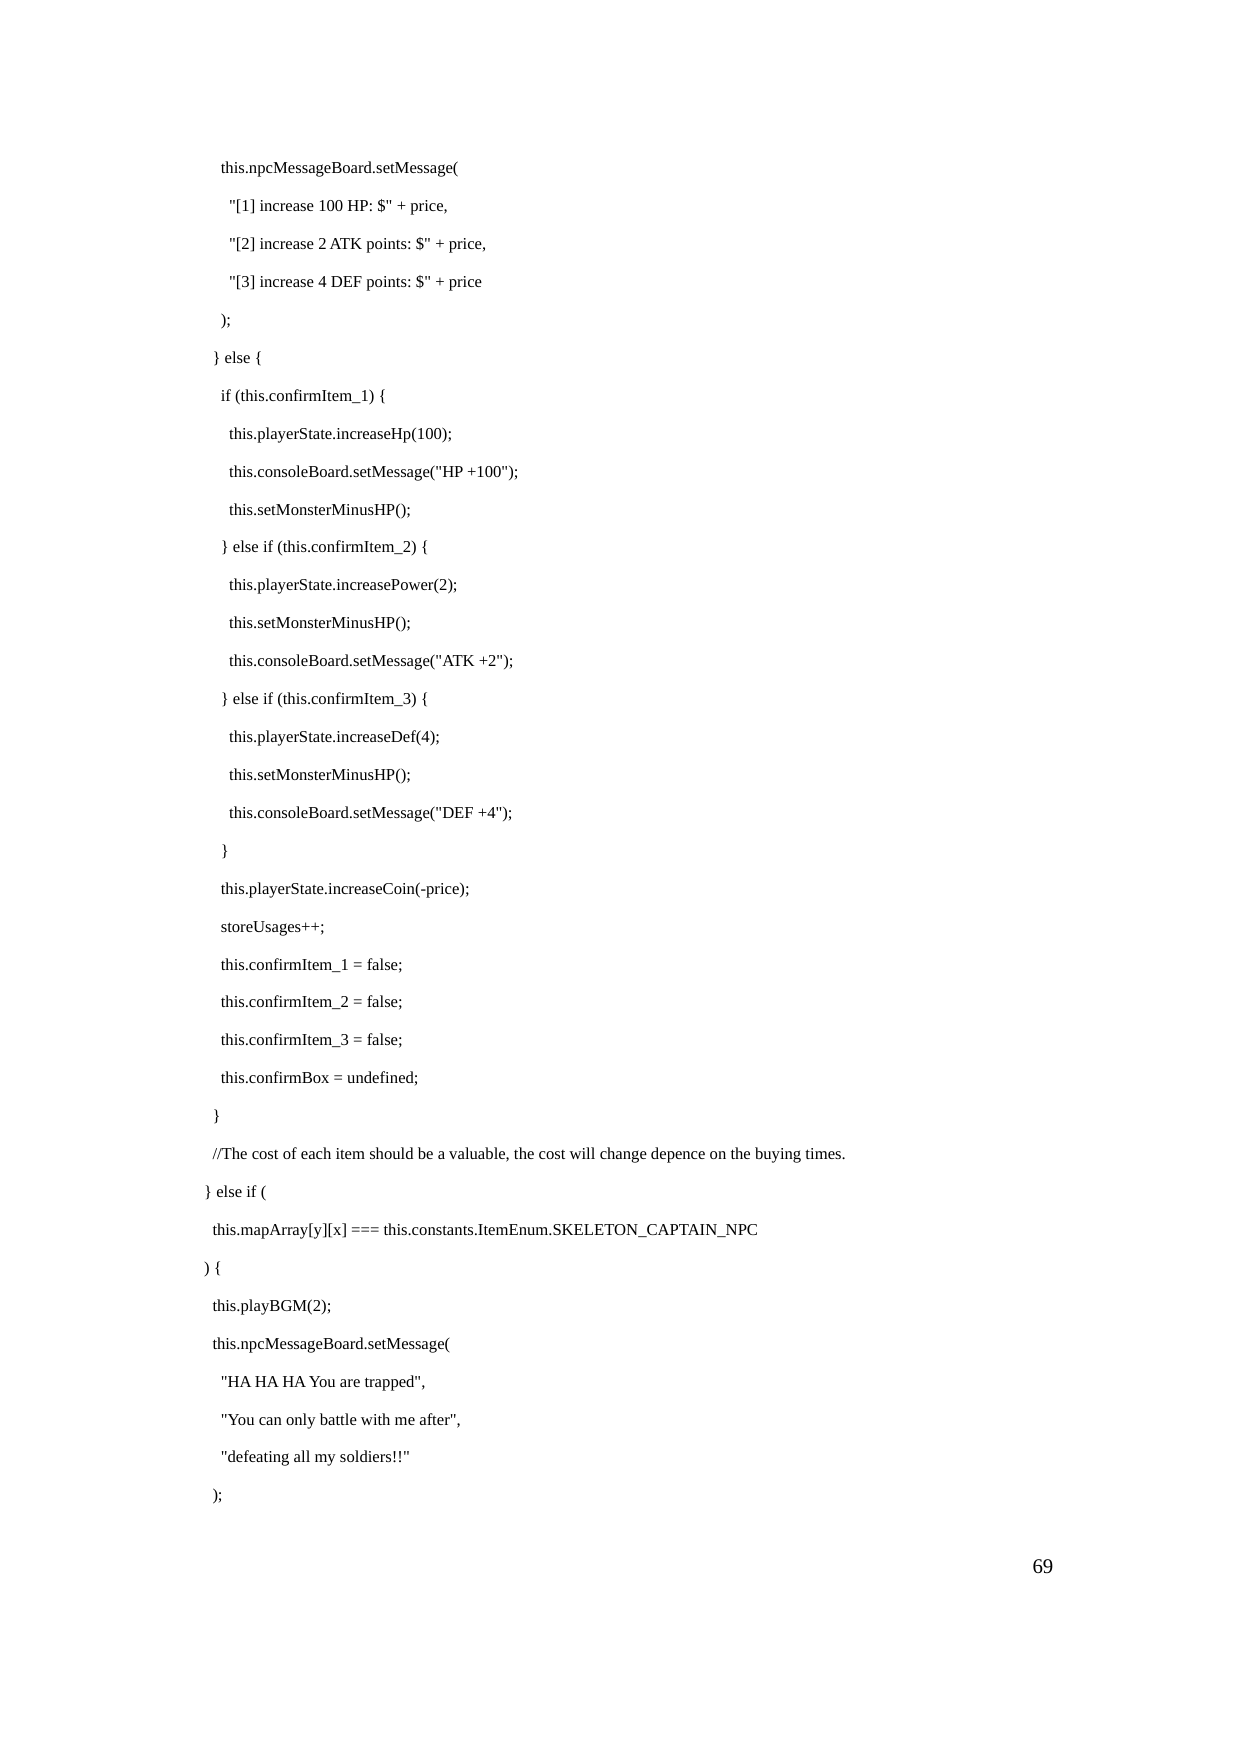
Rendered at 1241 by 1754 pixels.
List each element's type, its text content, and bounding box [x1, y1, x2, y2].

text "[2] increase 2 ATK points: $" + price, [187, 234, 1053, 253]
text this.confirmItem_1 = false; [187, 954, 1053, 973]
text "You can only battle with me after", [187, 1409, 1053, 1428]
text this.setMonsterMinusHP(); [187, 765, 1053, 784]
text } [187, 1106, 1053, 1125]
text } else if (this.confirmItem_2) { [187, 537, 1053, 556]
text ) { [187, 1258, 1053, 1277]
text "defeating all my soldiers!!" [187, 1447, 1053, 1466]
text "[3] increase 4 DEF points: $" + price [187, 272, 1053, 291]
text //The cost of each item should be a valuable, the cost will change depence on the buying times. [187, 1144, 1053, 1163]
text this.playerState.increaseHp(100); [187, 423, 1053, 443]
text this.playerState.increaseCoin(-price); [187, 878, 1053, 898]
text this.playBGM(2); [187, 1296, 1053, 1315]
text this.mapArray[y][x] === this.constants.ItemEnum.SKELETON_CAPTAIN_NPC [187, 1220, 1053, 1239]
text this.confirmItem_3 = false; [187, 1030, 1053, 1049]
text this.playerState.increasePower(2); [187, 575, 1053, 594]
text } else { [187, 348, 1053, 367]
text } else if ( [187, 1182, 1053, 1201]
text this.setMonsterMinusHP(); [187, 499, 1053, 518]
text ); [187, 1485, 1053, 1504]
text } else if (this.confirmItem_3) { [187, 689, 1053, 708]
text this.confirmItem_2 = false; [187, 992, 1053, 1011]
text this.consoleBoard.setMessage("ATK +2"); [187, 651, 1053, 670]
text ); [187, 310, 1053, 329]
text this.consoleBoard.setMessage("DEF +4"); [187, 803, 1053, 822]
text this.npcMessageBoard.setMessage( [187, 158, 1053, 177]
text this.consoleBoard.setMessage("HP +100"); [187, 461, 1053, 481]
text this.playerState.increaseDef(4); [187, 727, 1053, 746]
text "HA HA HA You are trapped", [187, 1371, 1053, 1391]
text this.setMonsterMinusHP(); [187, 613, 1053, 632]
text this.npcMessageBoard.setMessage( [187, 1333, 1053, 1353]
text this.confirmBox = undefined; [187, 1068, 1053, 1087]
text "[1] increase 100 HP: $" + price, [187, 196, 1053, 215]
text storeUsages++; [187, 916, 1053, 936]
text if (this.confirmItem_1) { [187, 386, 1053, 405]
text } [187, 841, 1053, 860]
